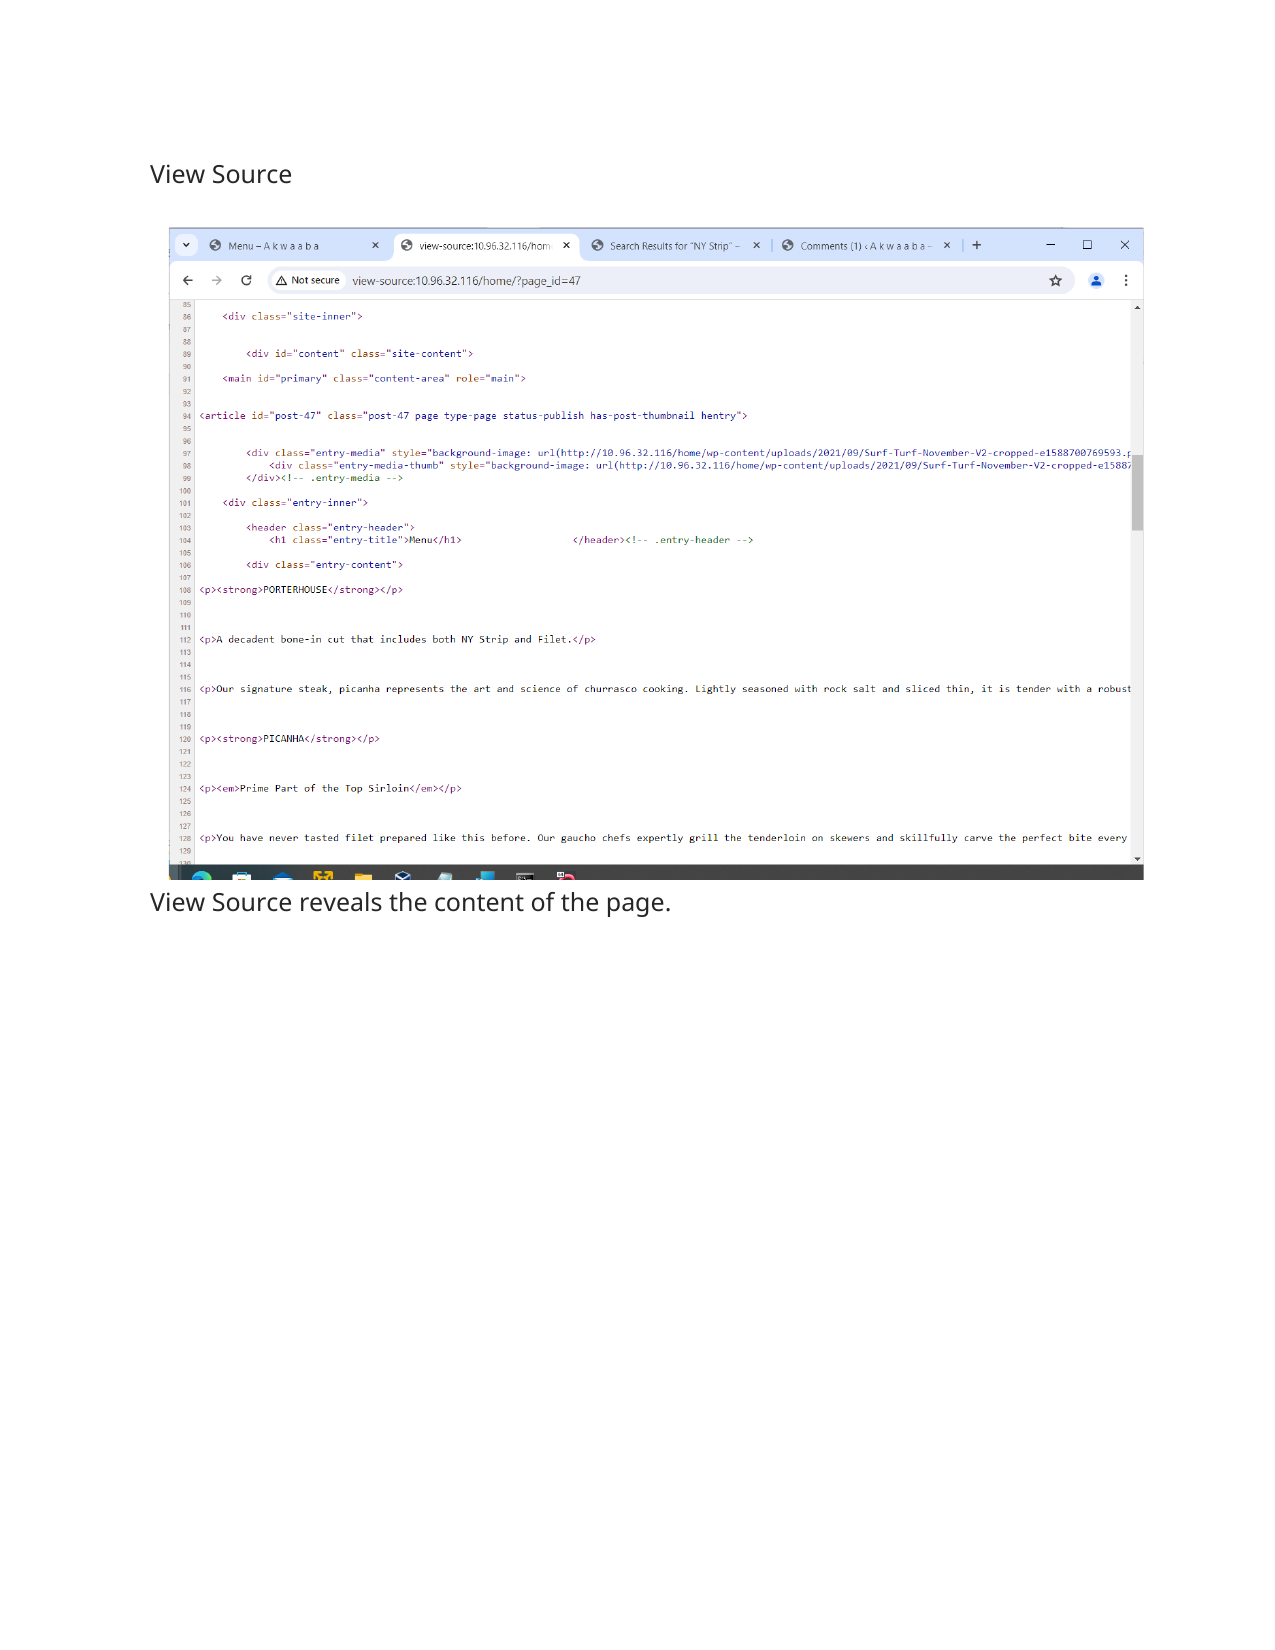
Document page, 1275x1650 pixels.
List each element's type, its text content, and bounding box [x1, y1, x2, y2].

text View Source reveals the content of the page. [150, 228, 1125, 919]
text View Source [150, 157, 1125, 191]
